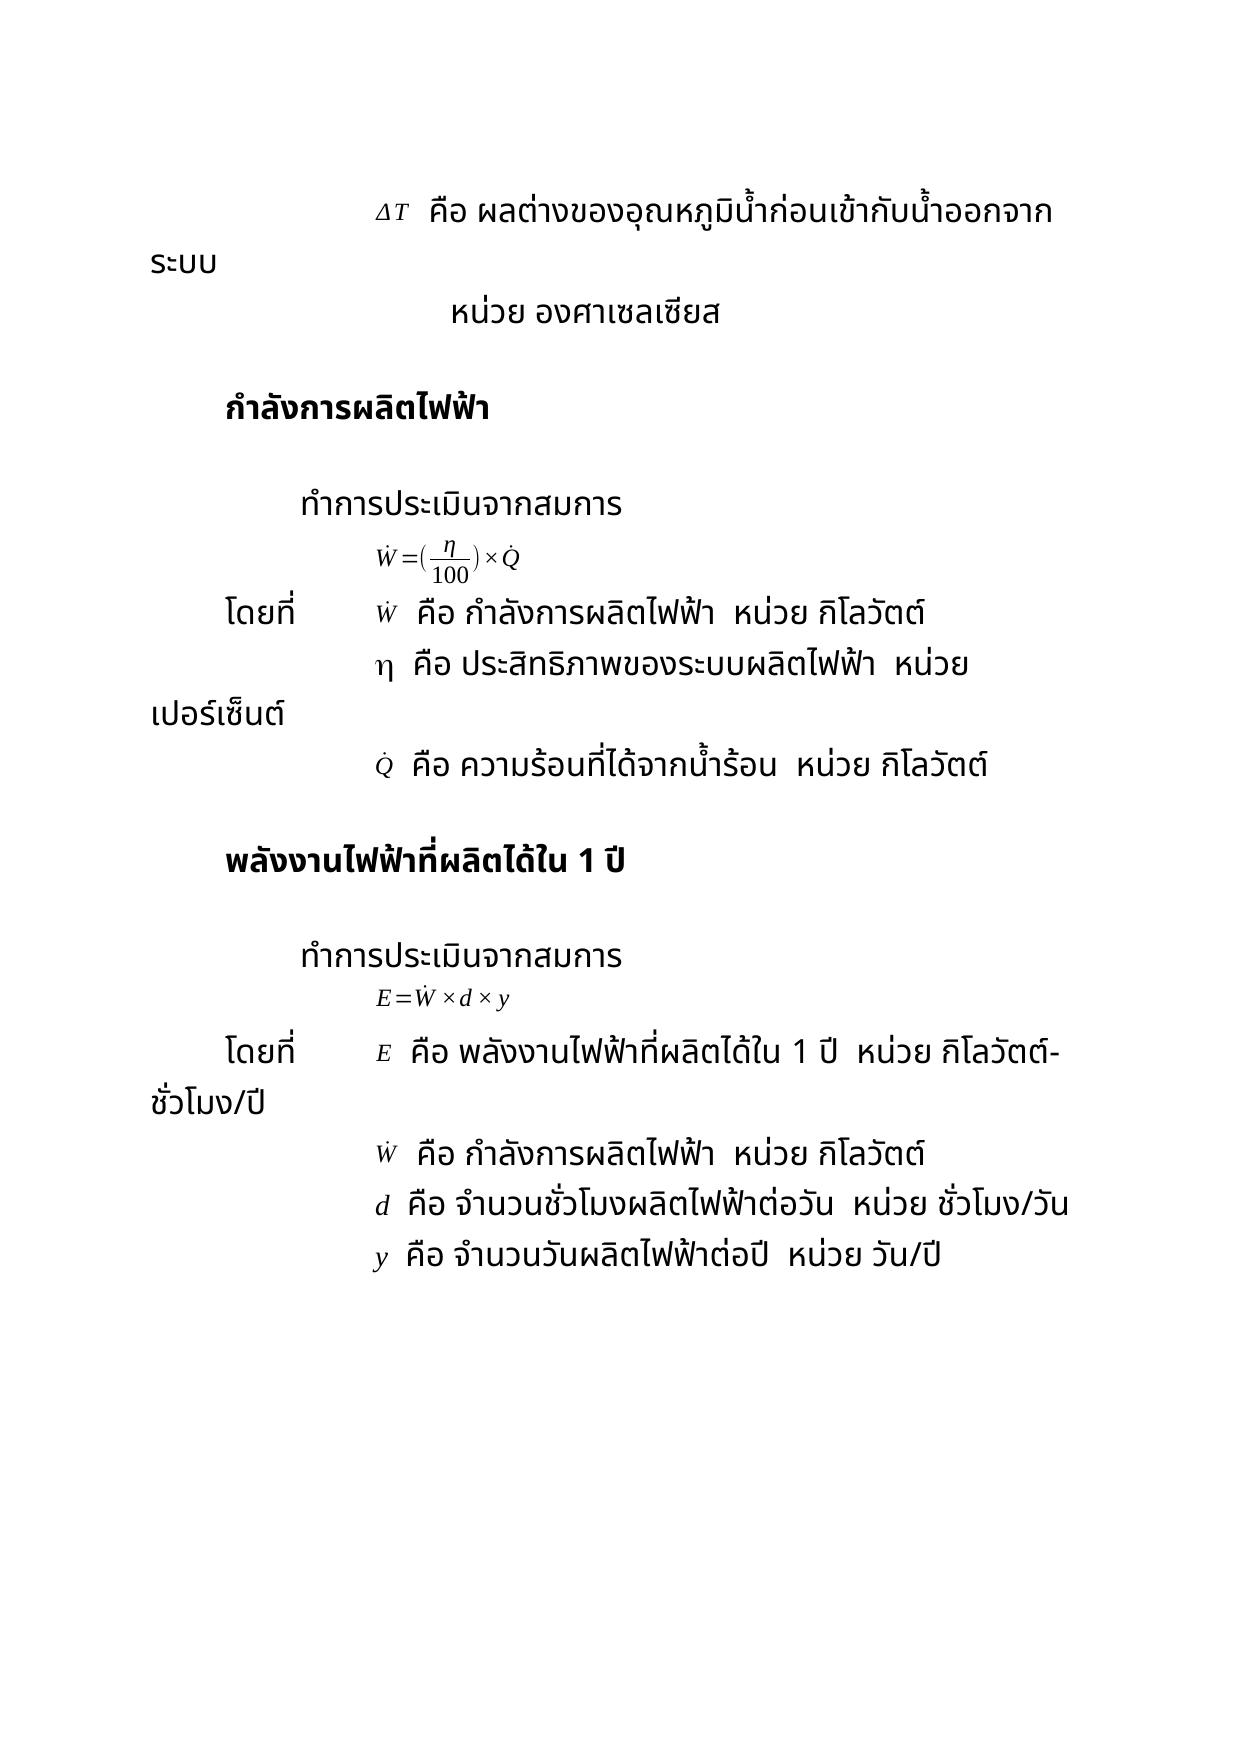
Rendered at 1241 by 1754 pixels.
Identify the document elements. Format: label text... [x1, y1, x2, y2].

text คือ ประสิทธิภาพของระบบผลิตไฟฟ้า หน่วย เปอร์เซ็นต์ [150, 640, 1090, 741]
text พลังงานไฟฟ้าที่ผลิตได้ใน 1 ปี [225, 836, 1090, 887]
text คือ กำลังการผลิตไฟฟ้า หน่วย กิโลวัตต์ [225, 1129, 1090, 1180]
text d คือ จำนวนชั่วโมงผลิตไฟฟ้าต่อวัน หน่วย ชั่วโมง/วัน [150, 1180, 1090, 1231]
text y คือ จำนวนวันผลิตไฟฟ้าต่อปี หน่วย วัน/ปี [150, 1231, 1090, 1281]
text ทำการประเมินจากสมการ [150, 932, 1090, 983]
text กำลังการผลิตไฟฟ้า [225, 384, 1090, 434]
text โดยที่ คือ กำลังการผลิตไฟฟ้า หน่วย กิโลวัตต์ [150, 589, 1090, 640]
text คือ ผลต่างของอุณหภูมิน้ำก่อนเข้ากับน้ำออกจากระบบ [150, 187, 1090, 288]
text โดยที่ คือ พลังงานไฟฟ้าที่ผลิตได้ใน 1 ปี หน่วย กิโลวัตต์-ชั่วโมง/ปี [150, 1028, 1090, 1129]
text หน่วย องศาเซลเซียส [150, 288, 1090, 339]
text ทำการประเมินจากสมการ [150, 480, 1090, 530]
text คือ ความร้อนที่ได้จากน้ำร้อน หน่วย กิโลวัตต์ [150, 741, 1090, 791]
